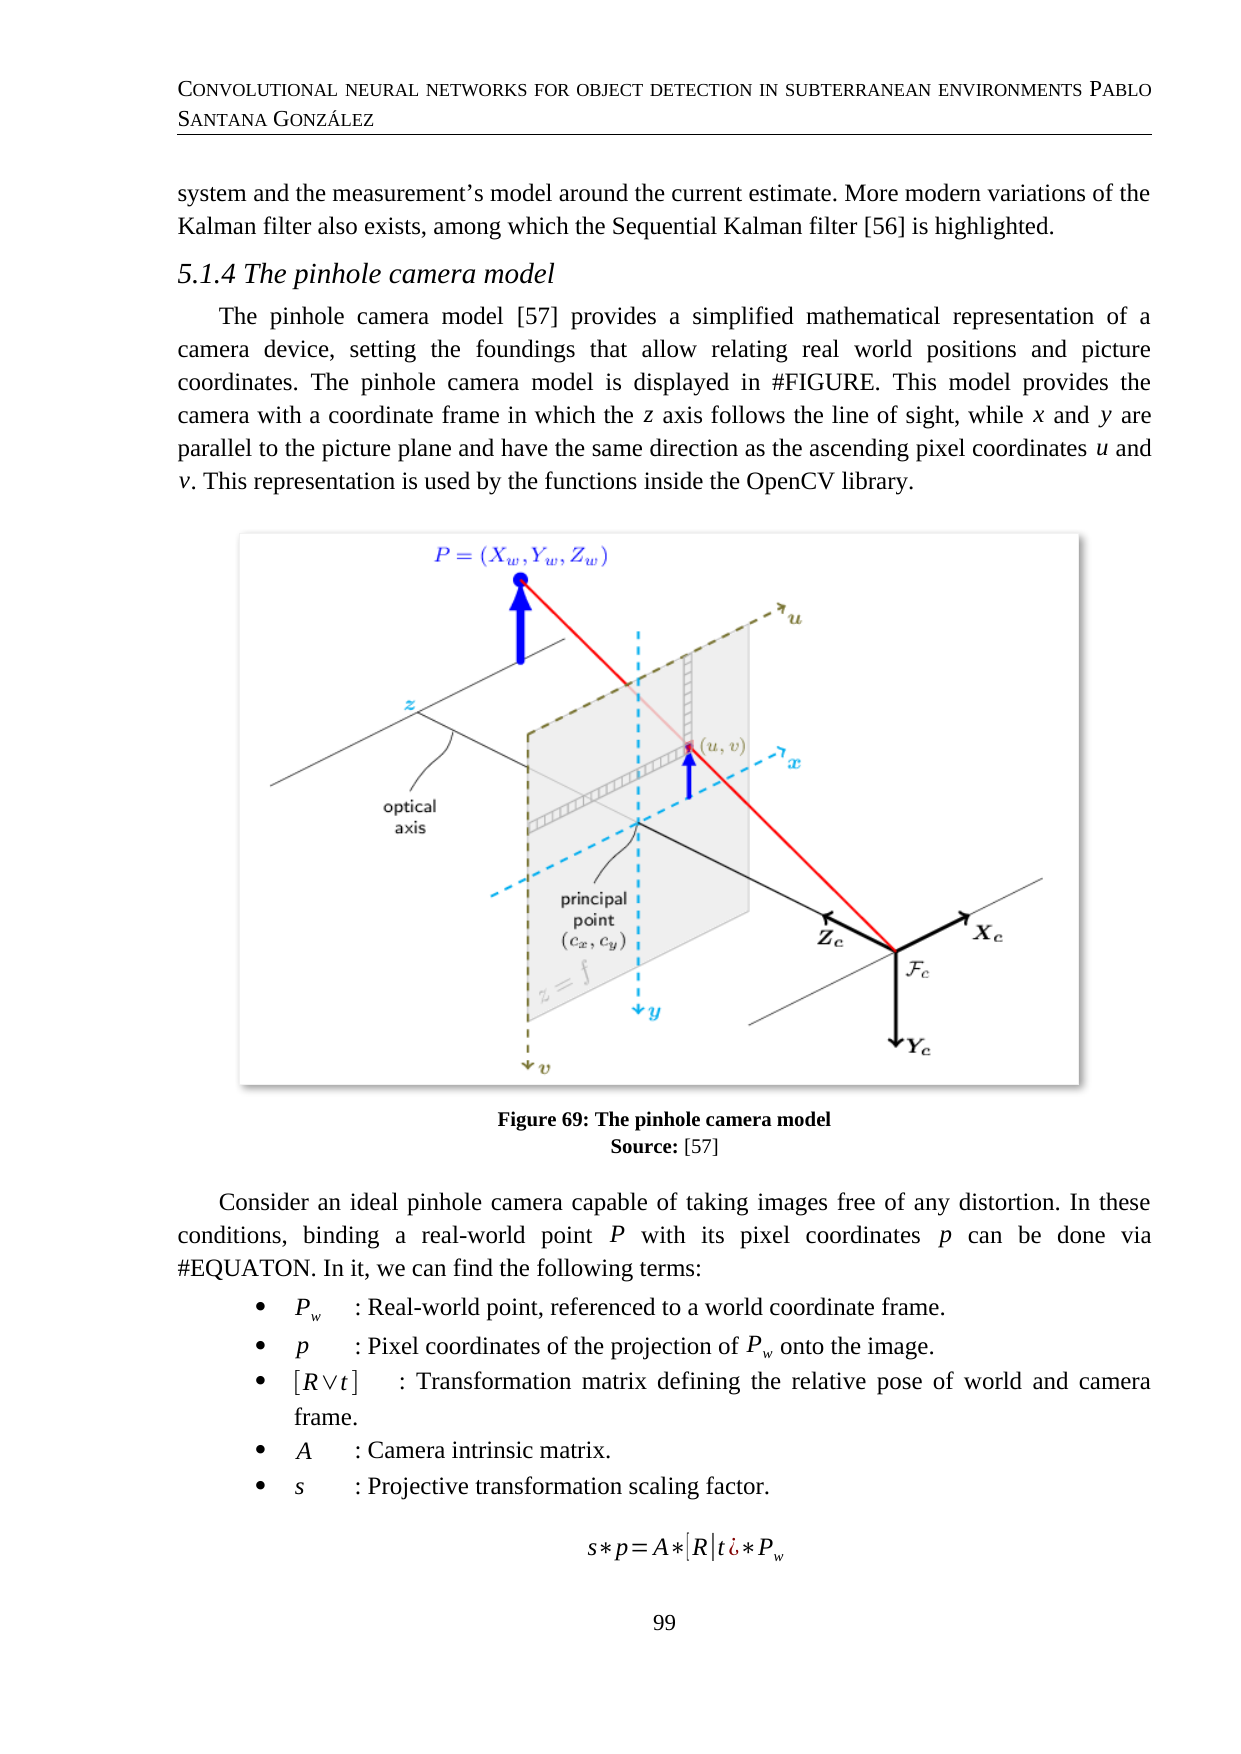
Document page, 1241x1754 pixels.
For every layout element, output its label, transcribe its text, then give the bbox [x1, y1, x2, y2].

text Consider an ideal pinhole camera capable of taking images free of any distortion. In these conditions, binding a real-world point with its pixel coordinates can be done via #EQUATON. In it, we can find the following terms: [177, 1187, 1152, 1282]
list : Transformation matrix defining the relative pose of world and camera frame. [256, 1366, 1152, 1431]
list : Real-world point, referenced to a world coordinate frame. [256, 1292, 1152, 1325]
text Source: [57] [177, 1134, 1152, 1158]
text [177, 178, 1152, 239]
text The pinhole camera model [57] provides a simplified mathematical representation of a camera device, setting the foundings that allow relating real world positions and picture coordinates. The pinhole camera model is displayed in #FIGURE. This model provides the camera with a coordinate frame in which the axis follows the line of sight, while and are parallel to the picture plane and have the same direction as the ascending pixel coordinates and . This representation is used by the functions inside the OpenCV library. [177, 301, 1152, 495]
subtitle The pinhole camera model [177, 256, 1152, 290]
list : Camera intrinsic matrix. [256, 1435, 1152, 1467]
picture [240, 534, 1078, 1084]
list : Pixel coordinates of the projection of onto the image. [256, 1330, 1152, 1362]
list : Projective transformation scaling factor. [256, 1471, 1152, 1502]
